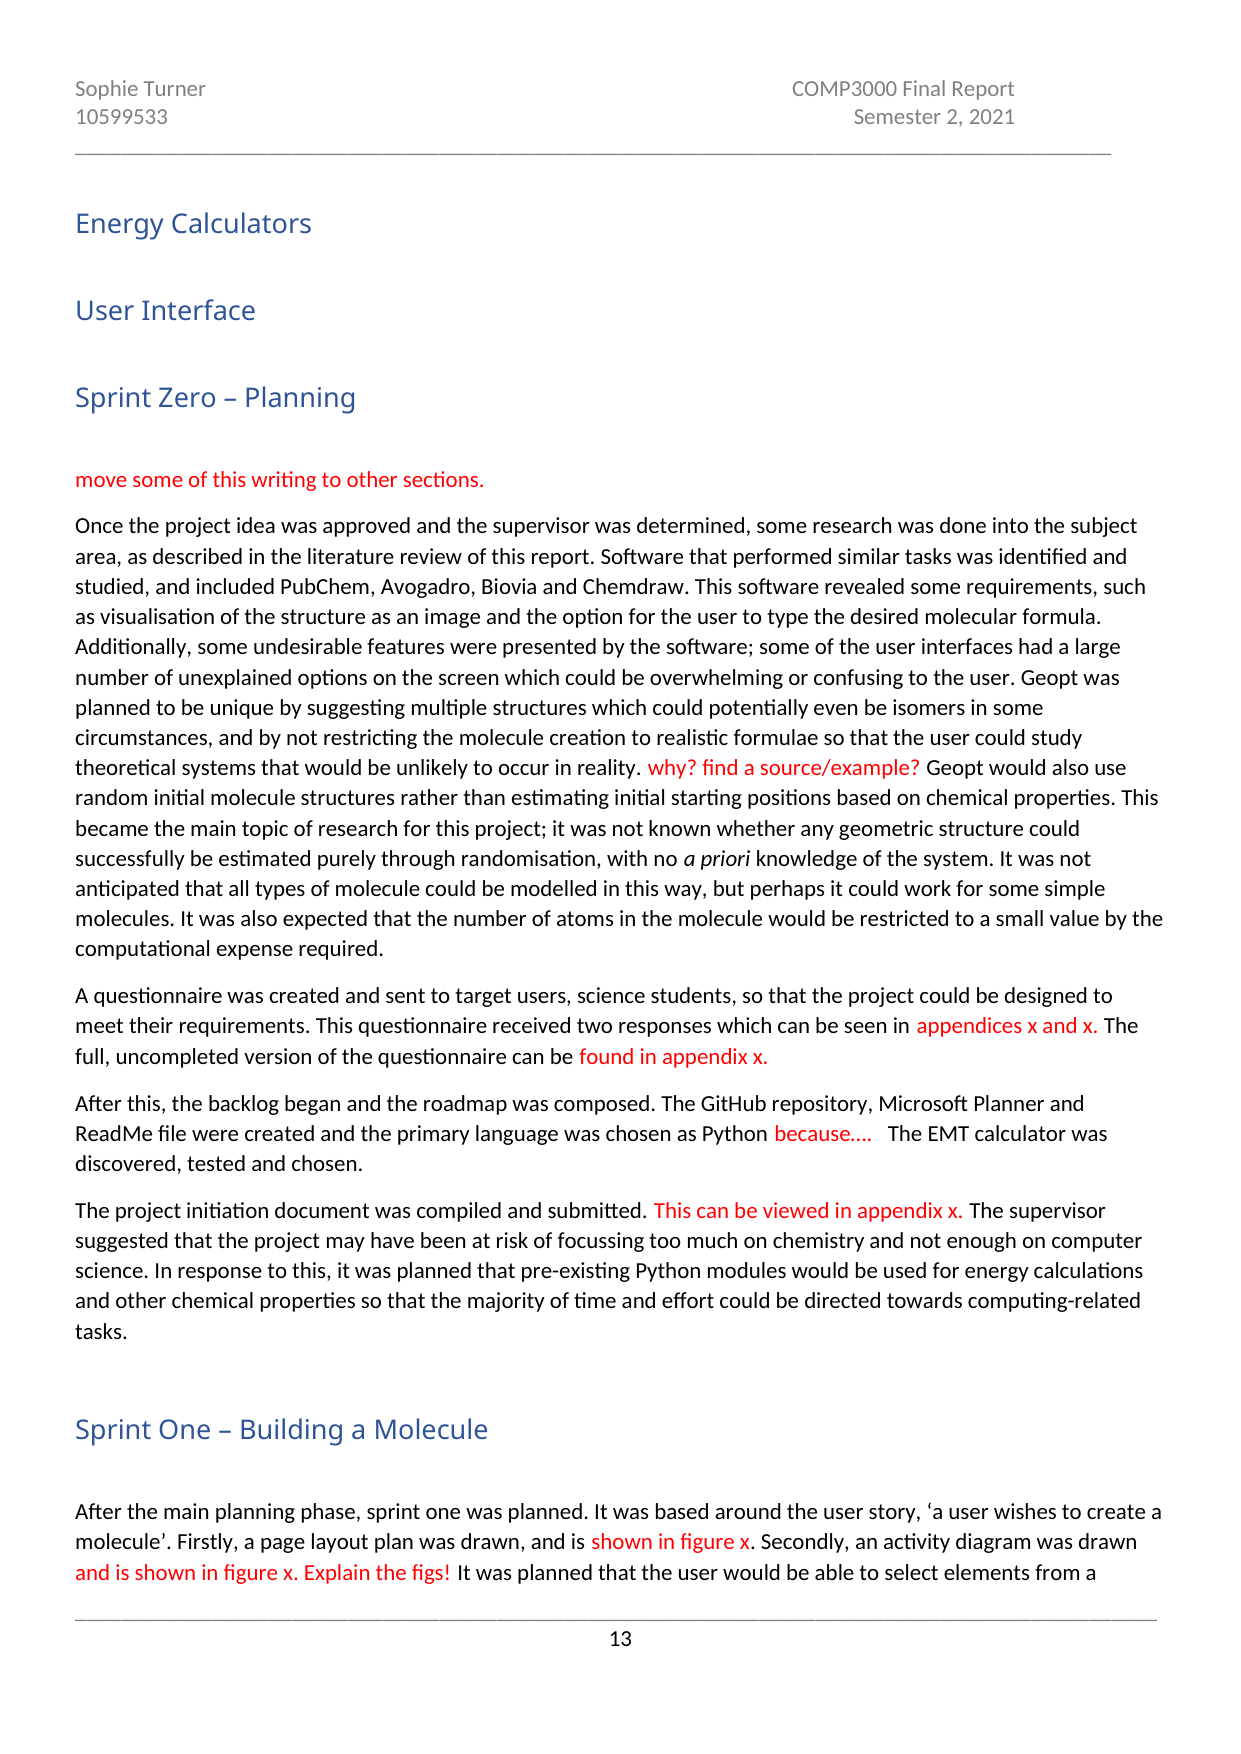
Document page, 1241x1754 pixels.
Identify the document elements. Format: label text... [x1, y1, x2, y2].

subtitle Energy Calculators [75, 205, 1165, 242]
text After this, the backlog began and the roadmap was composed. The GitHub repository, Microsoft Planner and ReadMe file were created and the primary language was chosen as Python because…. The EMT calculator was discovered, tested and chosen. [75, 1089, 1165, 1177]
subtitle User Interface [75, 291, 1165, 328]
text A questionnaire was created and sent to target users, science students, so that the project could be designed to meet their requirements. This questionnaire received two responses which can be seen in appendices x and x. The full, uncompleted version of the questionnaire can be found in appendix x. [75, 981, 1165, 1070]
text move some of this writing to other sections. [75, 465, 1165, 493]
text The project initiation document was compiled and submitted. This can be viewed in appendix x. The supervisor suggested that the project may have been at risk of focussing too much on chemistry and not enough on computer science. In response to this, it was planned that pre-existing Python modules would be used for energy calculations and other chemical properties so that the majority of time and effort could be directed towards computing-related tasks. [75, 1196, 1165, 1345]
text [75, 1497, 1165, 1586]
text Once the project idea was approved and the supervisor was determined, some research was done into the subject area, as described in the literature review of this report. Software that performed similar tasks was identified and studied, and included PubChem, Avogadro, Biovia and Chemdraw. This software revealed some requirements, such as visualisation of the structure as an image and the option for the user to type the desired molecular formula. Additionally, some undesirable features were presented by the software; some of the user interfaces had a large number of unexplained options on the screen which could be overwhelming or confusing to the user. Geopt was planned to be unique by suggesting multiple structures which could potentially even be isomers in some circumstances, and by not restricting the molecule creation to realistic formulae so that the user could study theoretical systems that would be unlikely to occur in reality. why? find a source/example? Geopt would also use random initial molecule structures rather than estimating initial starting positions based on chemical properties. This became the main topic of research for this project; it was not known whether any geometric structure could successfully be estimated purely through randomisation, with no a priori knowledge of the system. It was not anticipated that all types of molecule could be modelled in this way, but perhaps it could work for some simple molecules. It was also expected that the number of atoms in the molecule would be restricted to a small value by the computational expense required. [75, 512, 1165, 962]
subtitle Sprint One – Building a Molecule [75, 1411, 1165, 1447]
subtitle Sprint Zero – Planning [75, 378, 1165, 415]
